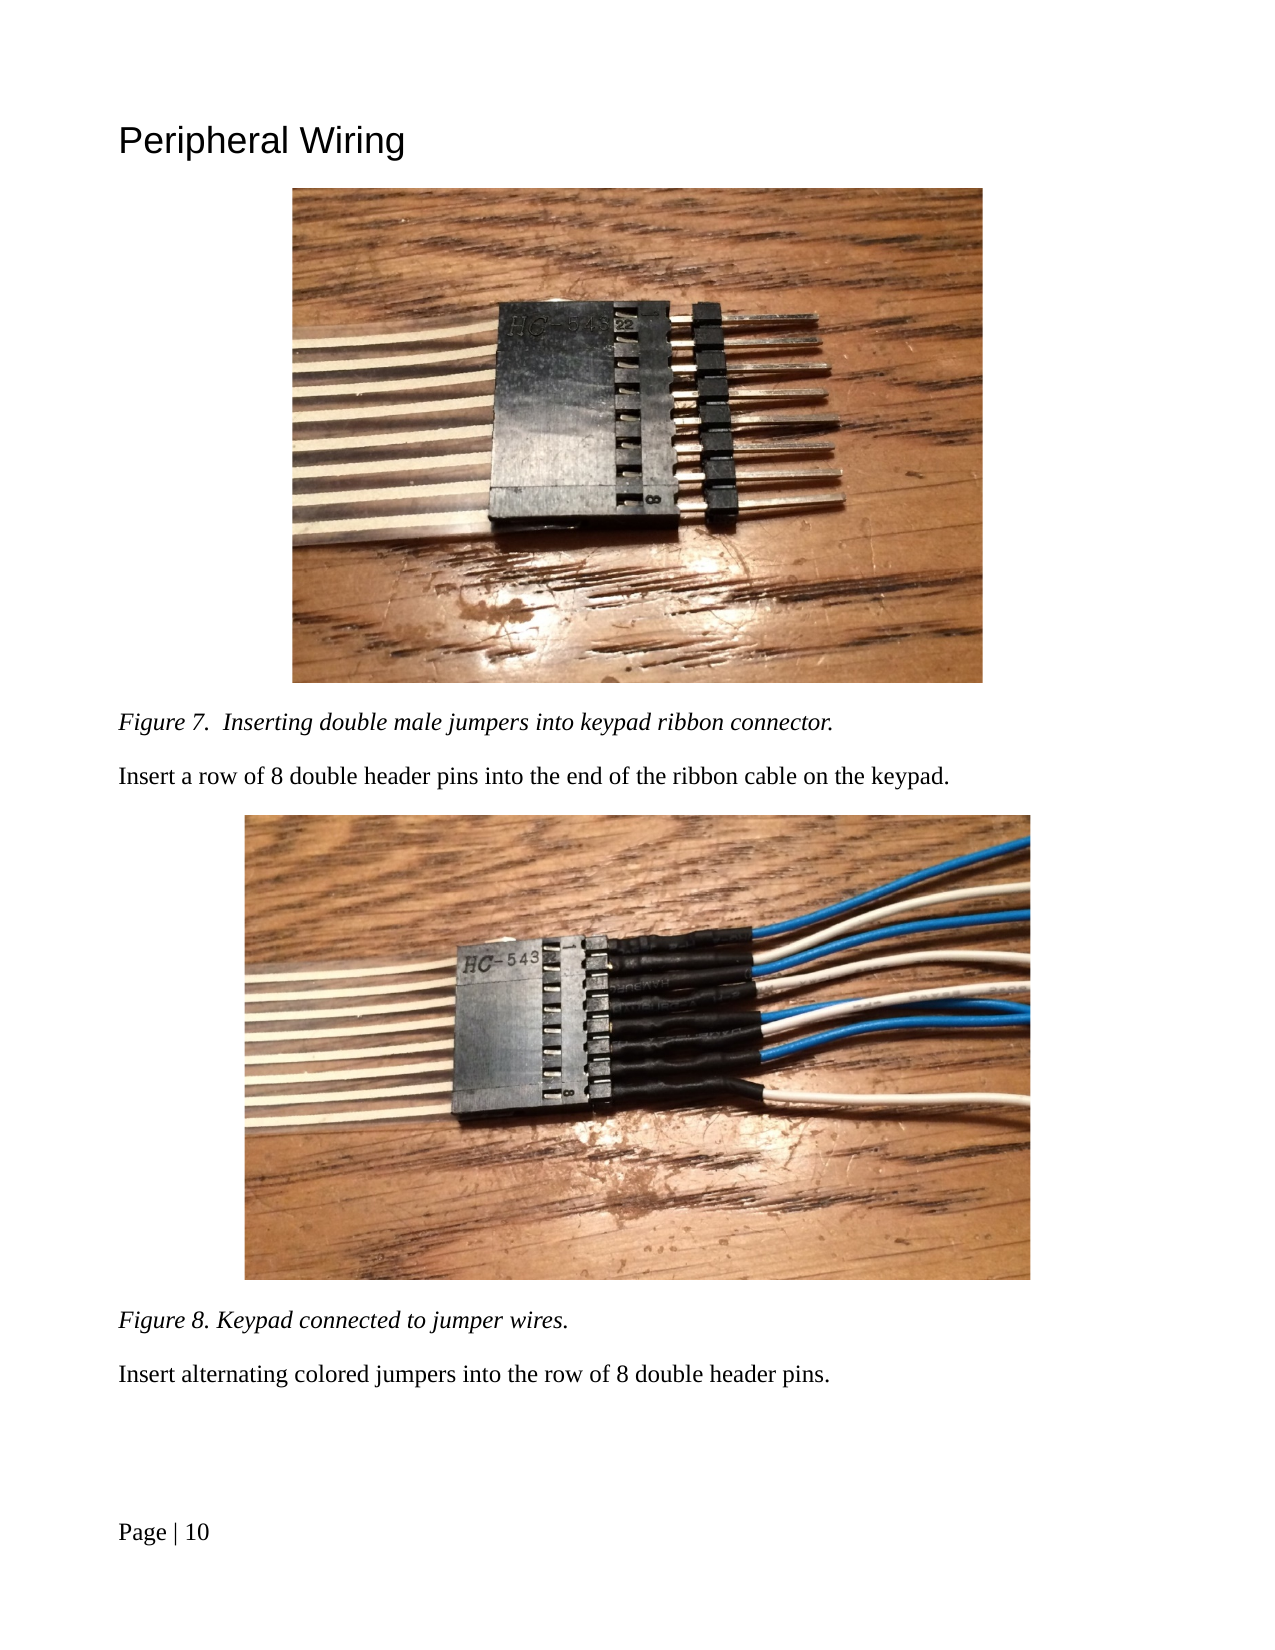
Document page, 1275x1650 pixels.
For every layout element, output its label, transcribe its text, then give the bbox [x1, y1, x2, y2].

text Figure 7. Inserting double male jumpers into keypad ribbon connector. [118, 707, 1157, 736]
picture [292, 188, 983, 683]
text Peripheral Wiring [118, 118, 1157, 161]
text Insert a row of 8 double header pins into the end of the ribbon cable on the keypad. [118, 761, 1157, 790]
picture [244, 815, 1031, 1280]
text Insert alternating colored jumpers into the row of 8 double header pins. [118, 1359, 1157, 1388]
text Figure 8. Keypad connected to jumper wires. [118, 1305, 1157, 1334]
